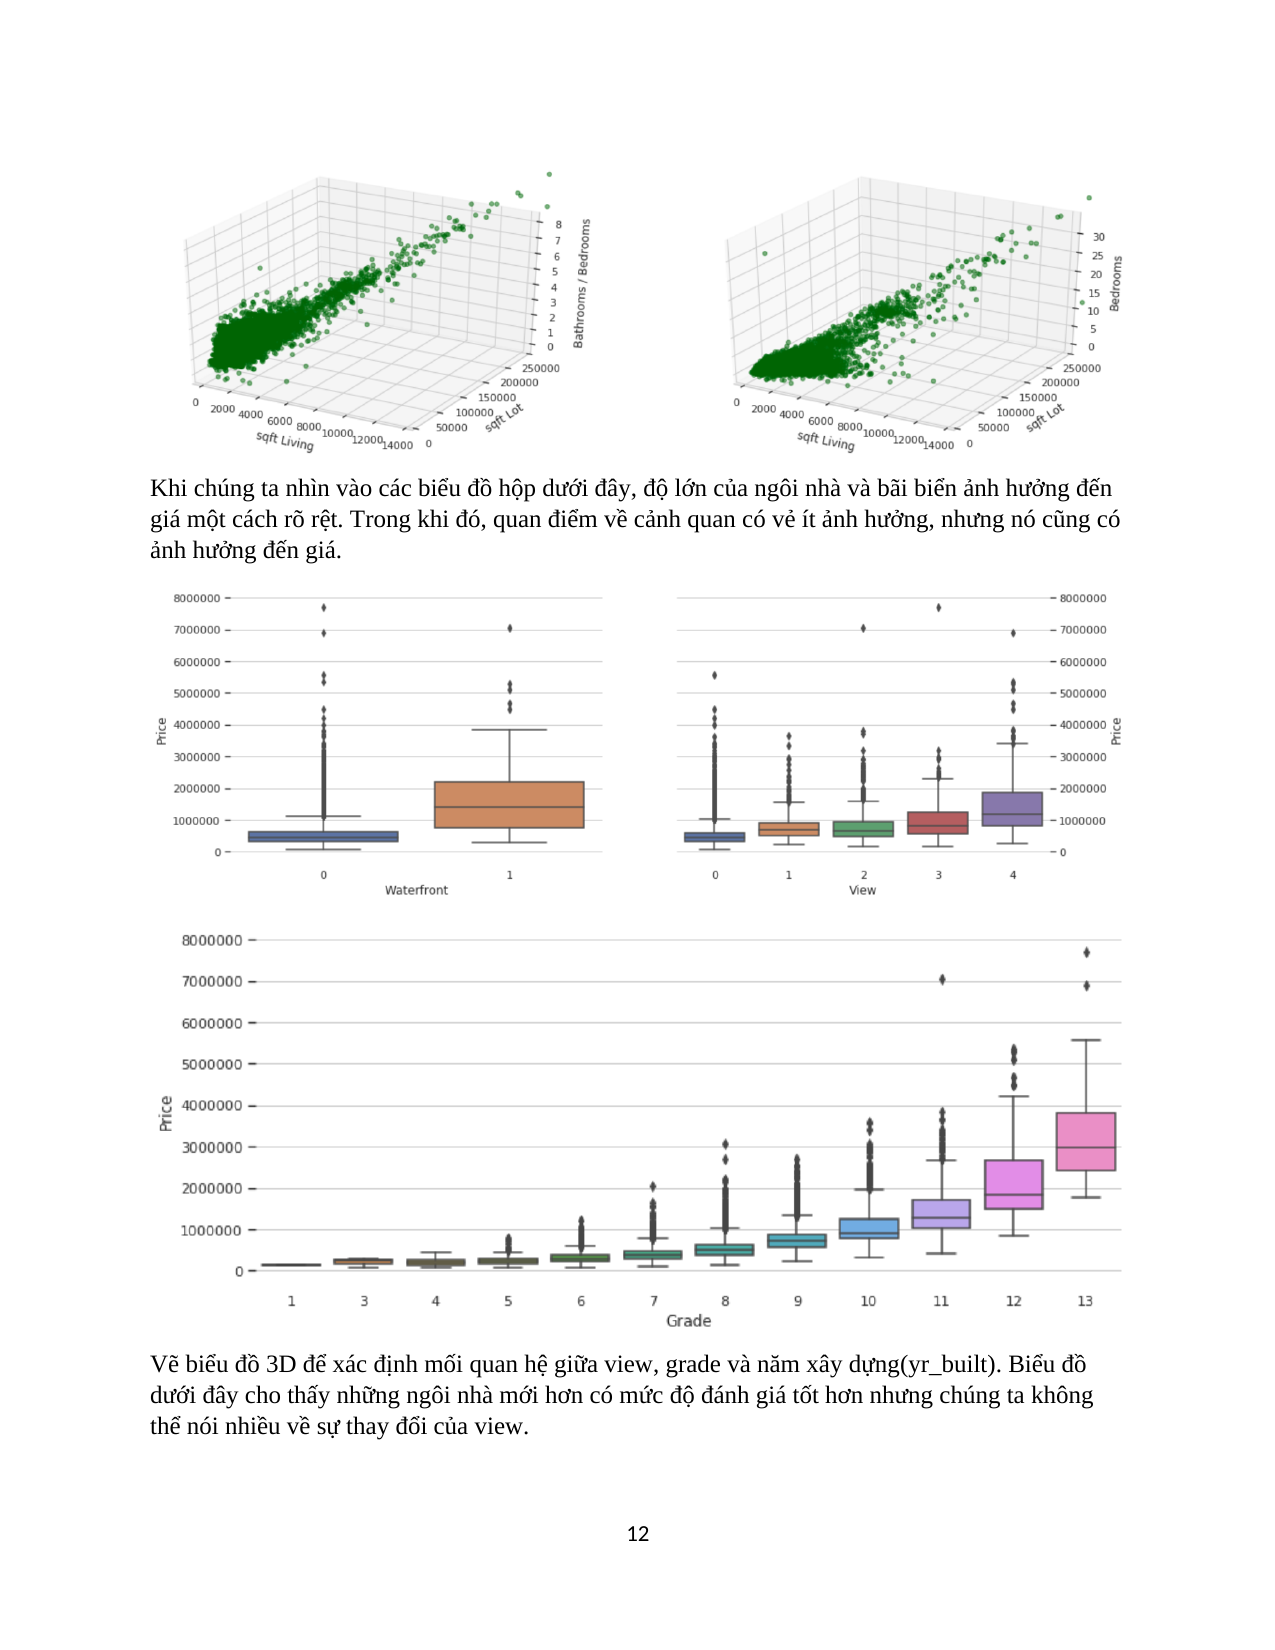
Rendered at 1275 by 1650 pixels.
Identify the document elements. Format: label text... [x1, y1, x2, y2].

picture [150, 150, 1125, 457]
text Vẽ biểu đồ 3D để xác định mối quan hệ giữa view, grade và năm xây dựng(yr_built). Biểu đồ dưới đây cho thấy những ngôi nhà mới hơn có mức độ đánh giá tốt hơn nhưng chúng ta không thể nói nhiều về sự thay đổi của view. [150, 1349, 1125, 1439]
text Khi chúng ta nhìn vào các biểu đồ hộp dưới đây, độ lớn của ngôi nhà và bãi biển ảnh hưởng đến giá một cách rõ rệt. Trong khi đó, quan điểm về cảnh quan có vẻ ít ảnh hưởng, nhưng nó cũng có ảnh hưởng đến giá. [150, 473, 1125, 564]
picture [150, 918, 1125, 1332]
picture [150, 583, 1125, 902]
